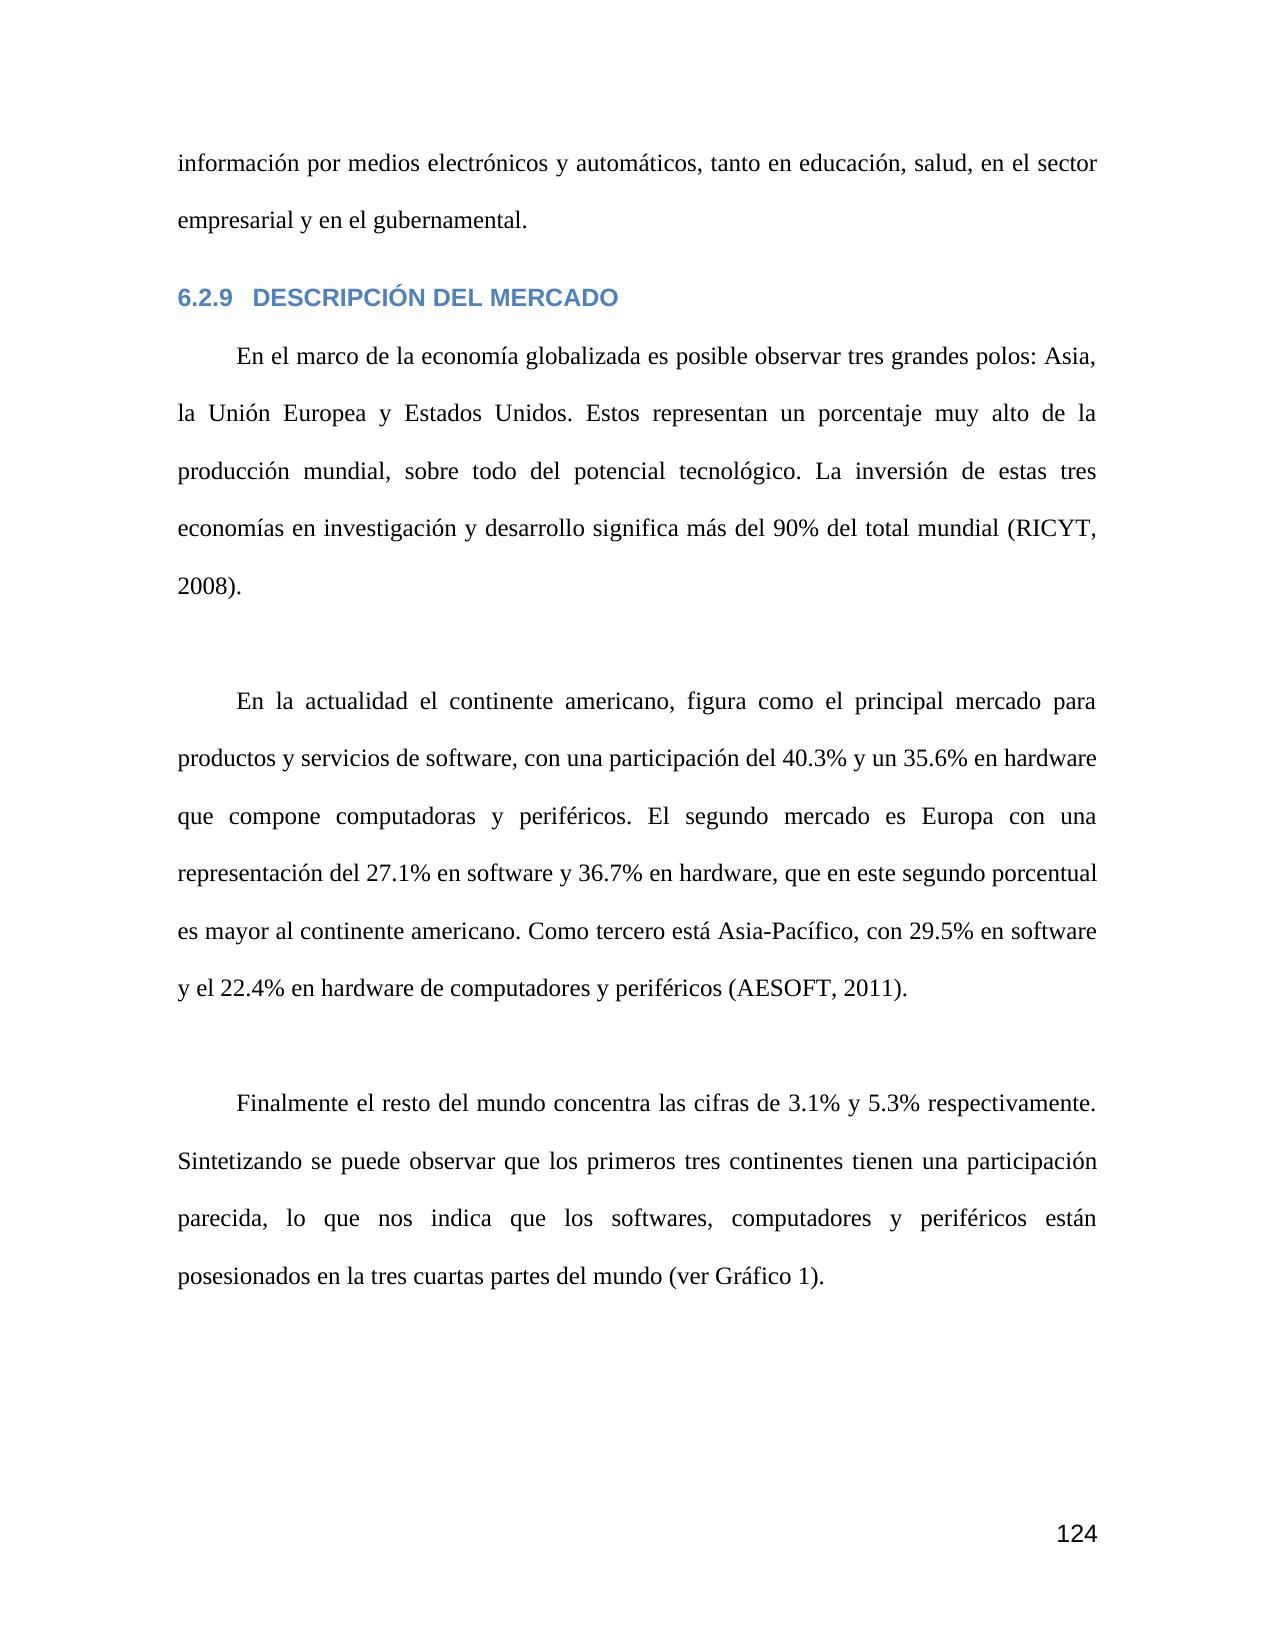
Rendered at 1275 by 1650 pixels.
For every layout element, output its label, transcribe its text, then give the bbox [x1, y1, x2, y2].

subtitle DESCRIPCIÓN DEL MERCADO [177, 283, 1098, 312]
text Finalmente el resto del mundo concentra las cifras de 3.1% y 5.3% respectivamente. Sintetizando se puede observar que los primeros tres continentes tienen una participación parecida, lo que nos indica que los softwares, computadores y periféricos están posesionados en la tres cuartas partes del mundo (ver Gráfico 1). [177, 1088, 1098, 1290]
text En la actualidad el continente americano, figura como el principal mercado para productos y servicios de software, con una participación del 40.3% y un 35.6% en hardware que compone computadoras y periféricos. El segundo mercado es Europa con una representación del 27.1% en software y 36.7% en hardware, que en este segundo porcentual es mayor al continente americano. Como tercero está Asia-Pacífico, con 29.5% en software y el 22.4% en hardware de computadores y periféricos (AESOFT, 2011). [177, 686, 1098, 1002]
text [177, 148, 1098, 234]
text En el marco de la economía globalizada es posible observar tres grandes polos: Asia, la Unión Europea y Estados Unidos. Estos representan un porcentaje muy alto de la producción mundial, sobre todo del potencial tecnológico. La inversión de estas tres economías en investigación y desarrollo significa más del 90% del total mundial (RICYT, 2008). [177, 341, 1098, 600]
